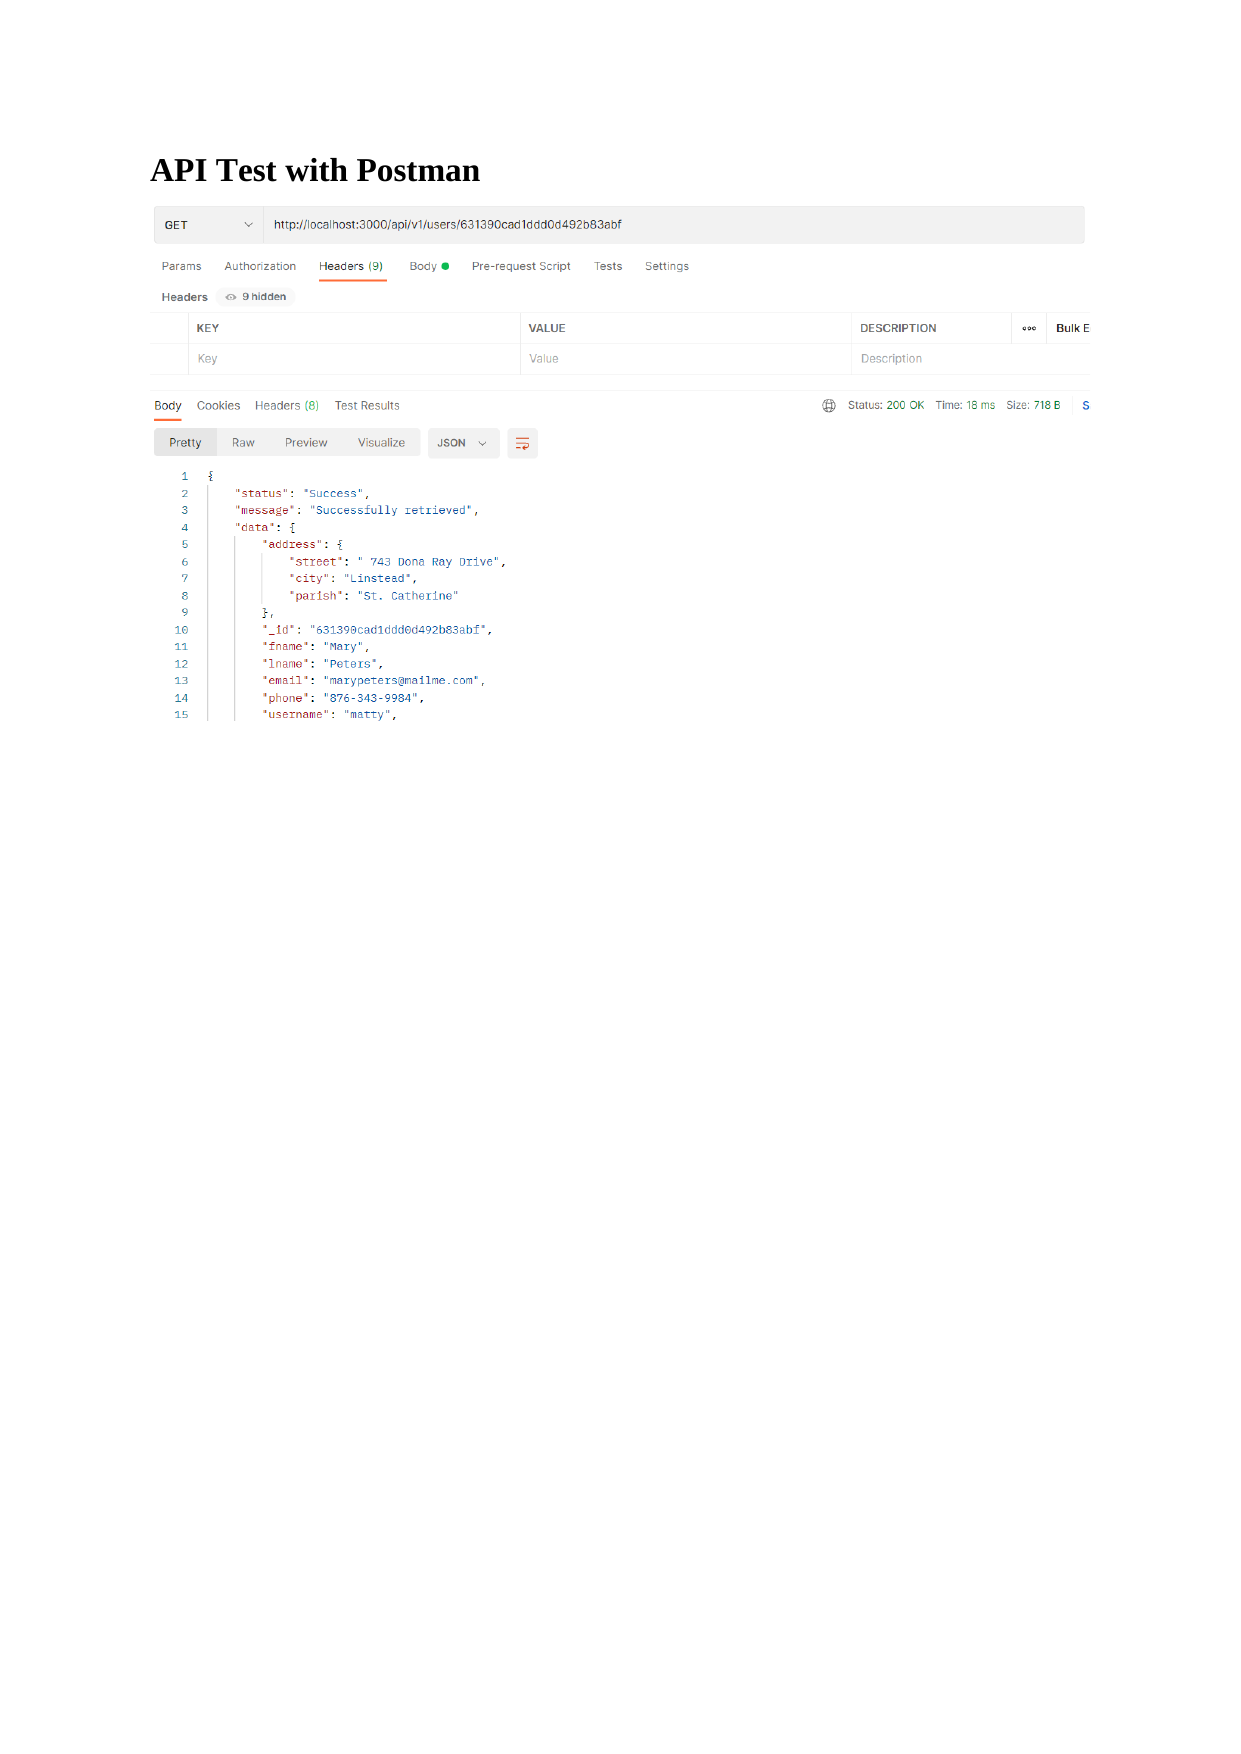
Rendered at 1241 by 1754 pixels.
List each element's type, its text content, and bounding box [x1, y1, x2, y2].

subtitle API Test with Postman [150, 150, 1090, 188]
picture [150, 200, 1091, 721]
